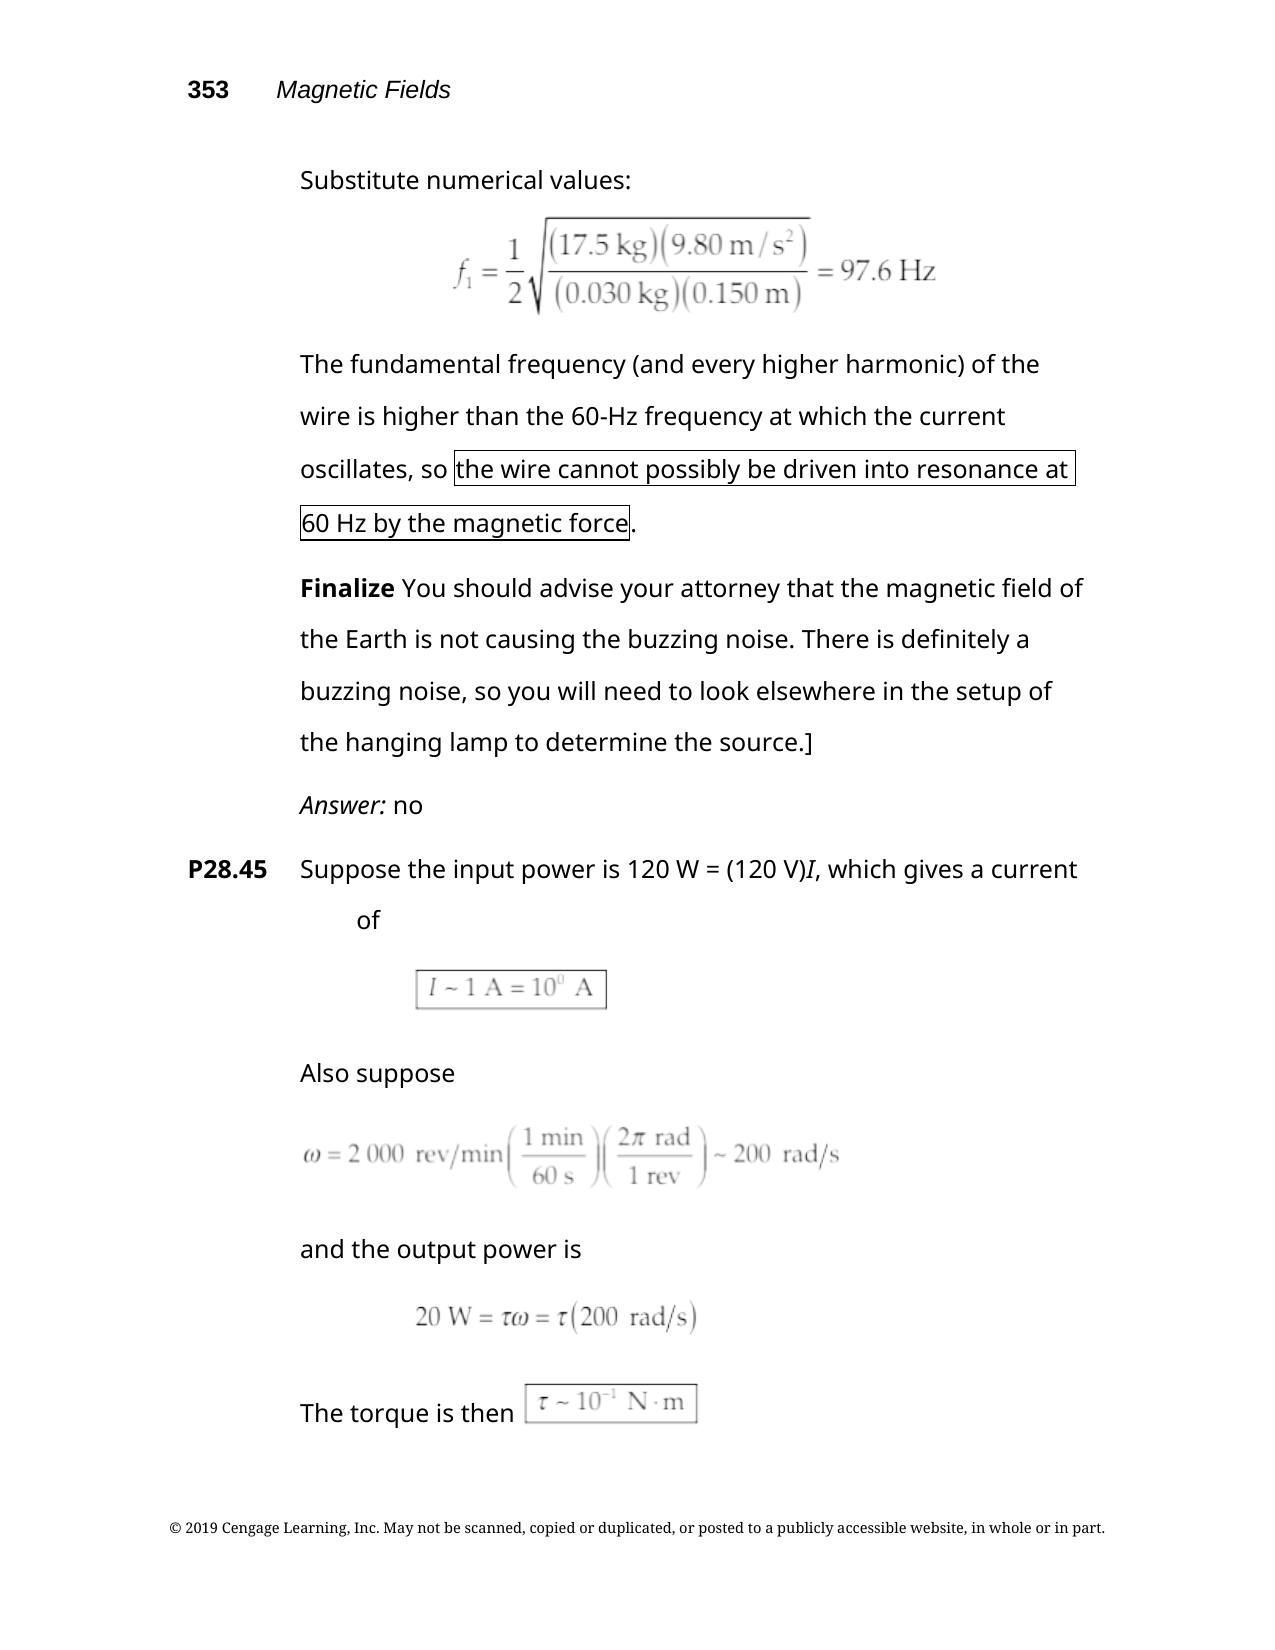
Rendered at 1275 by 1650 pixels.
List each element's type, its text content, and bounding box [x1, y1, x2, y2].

text Substitute numerical values: [300, 162, 1087, 197]
text and the output power is [187, 1232, 1087, 1266]
text Finalize You should advise your attorney that the magnetic field of the Earth is not causing the buzzing noise. There is definitely a buzzing noise, so you will need to look elsewhere in the setup of the hanging lamp to determine the source.] [300, 571, 1087, 758]
text The fundamental frequency (and every higher harmonic) of the wire is higher than the 60-Hz frequency at which the current oscillates, so the wire cannot possibly be driven into resonance at 60 Hz by the magnetic force. [300, 347, 1087, 541]
text The torque is then [187, 1379, 1087, 1447]
text Also suppose [187, 1056, 1087, 1090]
text Answer: no [300, 788, 1087, 822]
text P28.45 Suppose the input power is 120 W = (120 V)I, which gives a current of [187, 851, 1087, 936]
